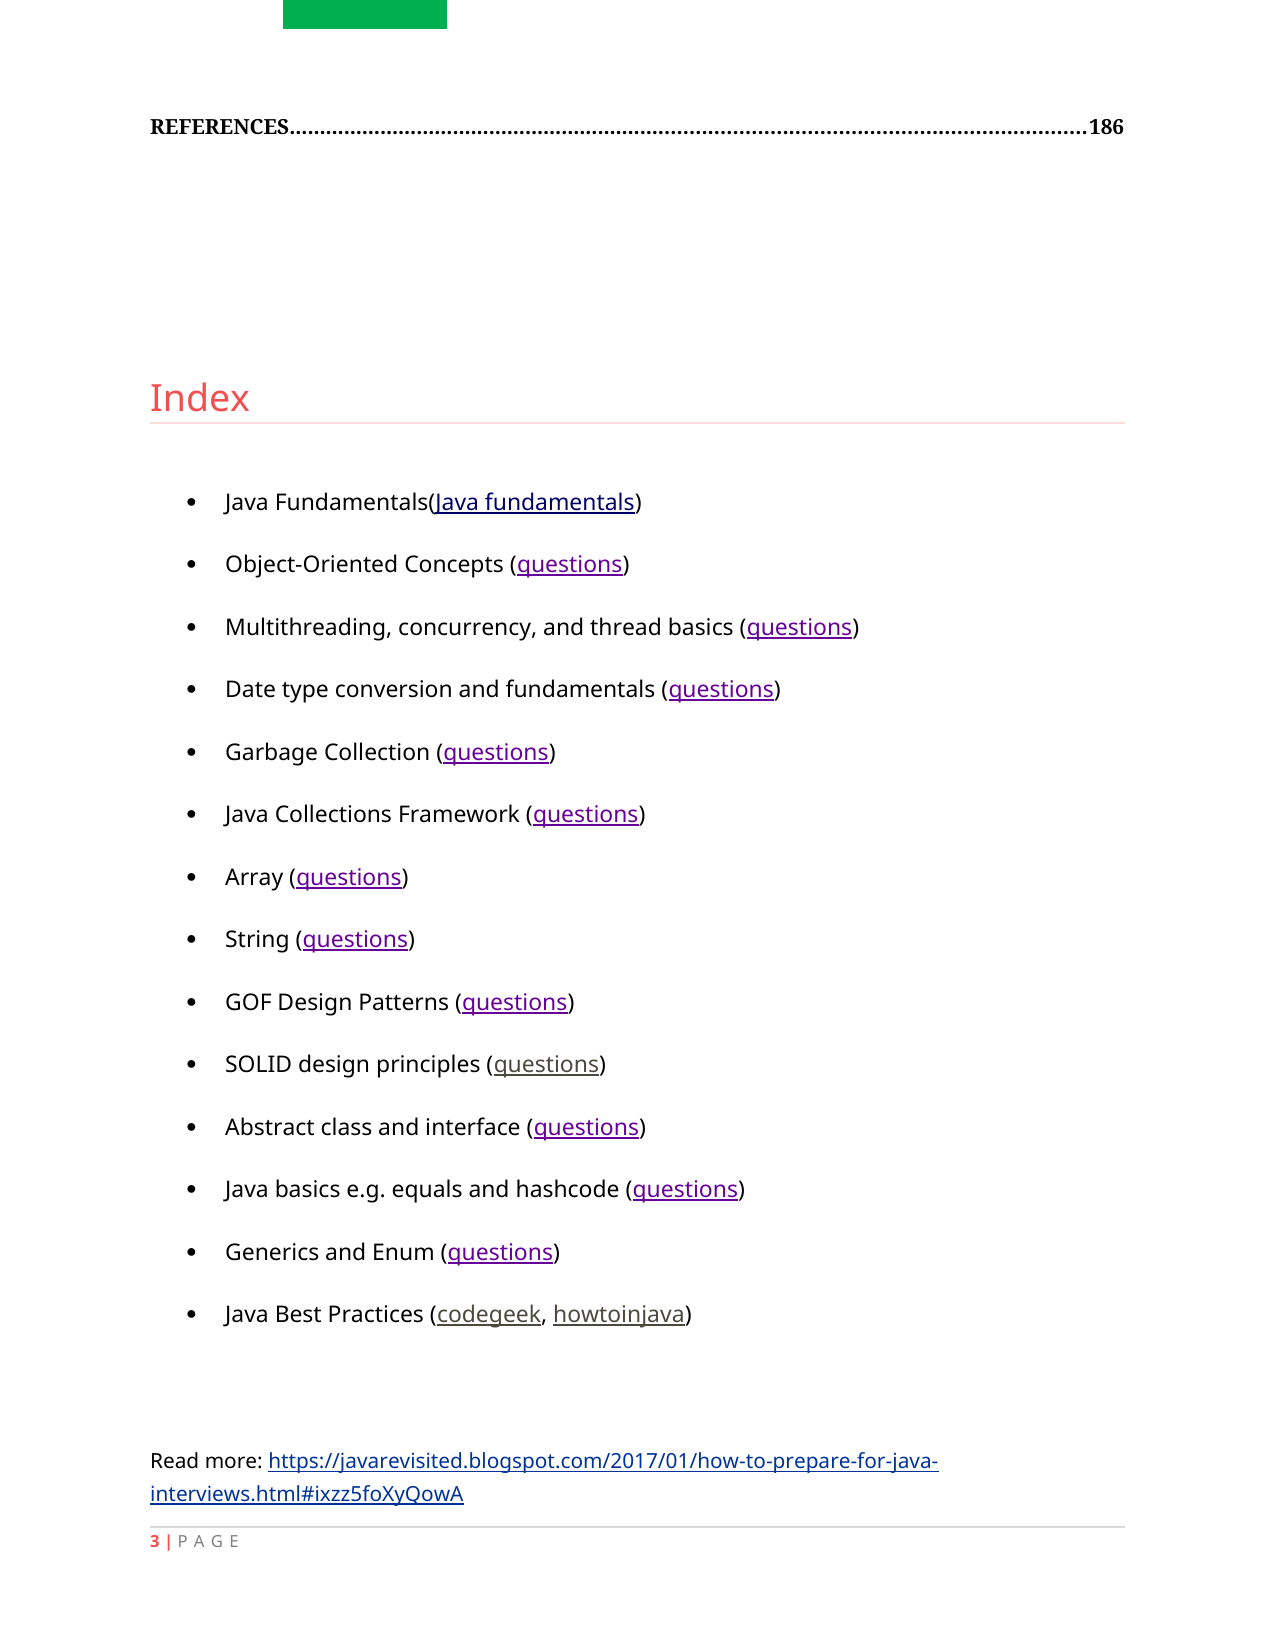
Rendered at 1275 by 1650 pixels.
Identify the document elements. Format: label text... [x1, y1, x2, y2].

text Read more: https://javarevisited.blogspot.com/2017/01/how-to-prepare-for-java-interviews.html#ixzz5foXyQowA [150, 1381, 1125, 1508]
list Object-Oriented Concepts (questions) [187, 548, 1125, 579]
list Array (questions) [187, 861, 1125, 892]
list Java basics e.g. equals and hashcode (questions) [187, 1173, 1125, 1204]
text References 186 [150, 112, 1125, 141]
subtitle Index [150, 371, 1125, 422]
list Java Best Practices (codegeek, howtoinjava) [187, 1298, 1125, 1329]
list Java Fundamentals(Java fundamentals) [634, 486, 1125, 517]
list Java Fundamentals(Java fundamentals) [187, 486, 435, 517]
list Garbage Collection (questions) [187, 736, 1125, 767]
list SOLID design principles (questions) [187, 1048, 1125, 1079]
list Java Collections Framework (questions) [187, 798, 1125, 829]
list Abstract class and interface (questions) [187, 1111, 1125, 1142]
list GOF Design Patterns (questions) [187, 986, 1125, 1017]
list Multithreading, concurrency, and thread basics (questions) [187, 611, 1125, 642]
list Date type conversion and fundamentals (questions) [187, 673, 1125, 704]
list String (questions) [187, 923, 1125, 954]
list Generics and Enum (questions) [187, 1236, 1125, 1267]
